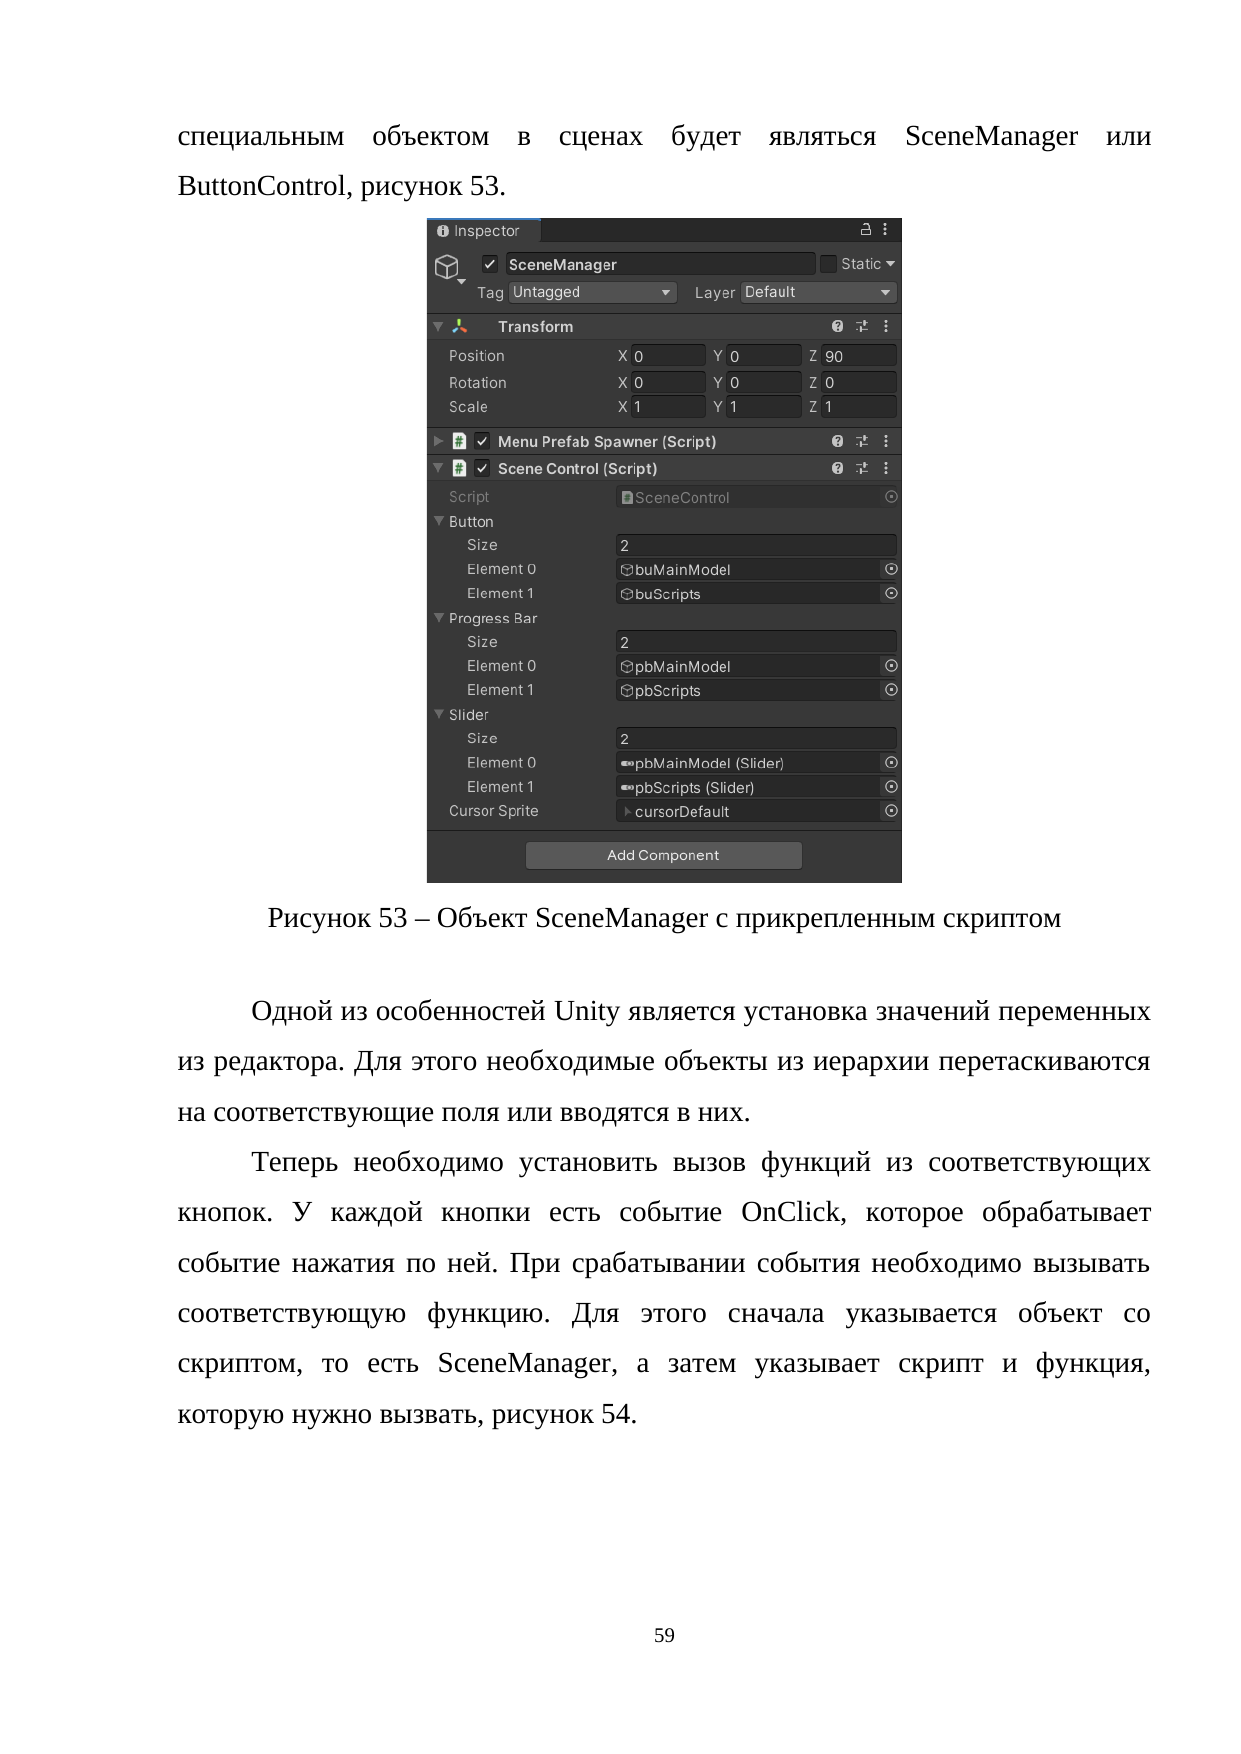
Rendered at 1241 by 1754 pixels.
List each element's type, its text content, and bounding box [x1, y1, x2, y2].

text Теперь необходимо установить вызов функций из соответствующих кнопок. У каждой кнопки есть событие OnClick, которое обрабатывает событие нажатия по ней. При срабатывании события необходимо вызывать соответствующую функцию. Для этого сначала указывается объект со скриптом, то есть SceneManager, а затем указывает скрипт и функция, которую нужно вызвать, рисунок 54. [177, 1144, 1152, 1429]
picture [426, 218, 902, 883]
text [177, 118, 1152, 202]
text Одной из особенностей Unity является установка значений переменных из редактора. Для этого необходимые объекты из иерархии перетаскиваются на соответствующие поля или вводятся в них. [177, 993, 1152, 1127]
text Рисунок 53 – Объект SceneManager с прикрепленным скриптом [177, 900, 1152, 933]
